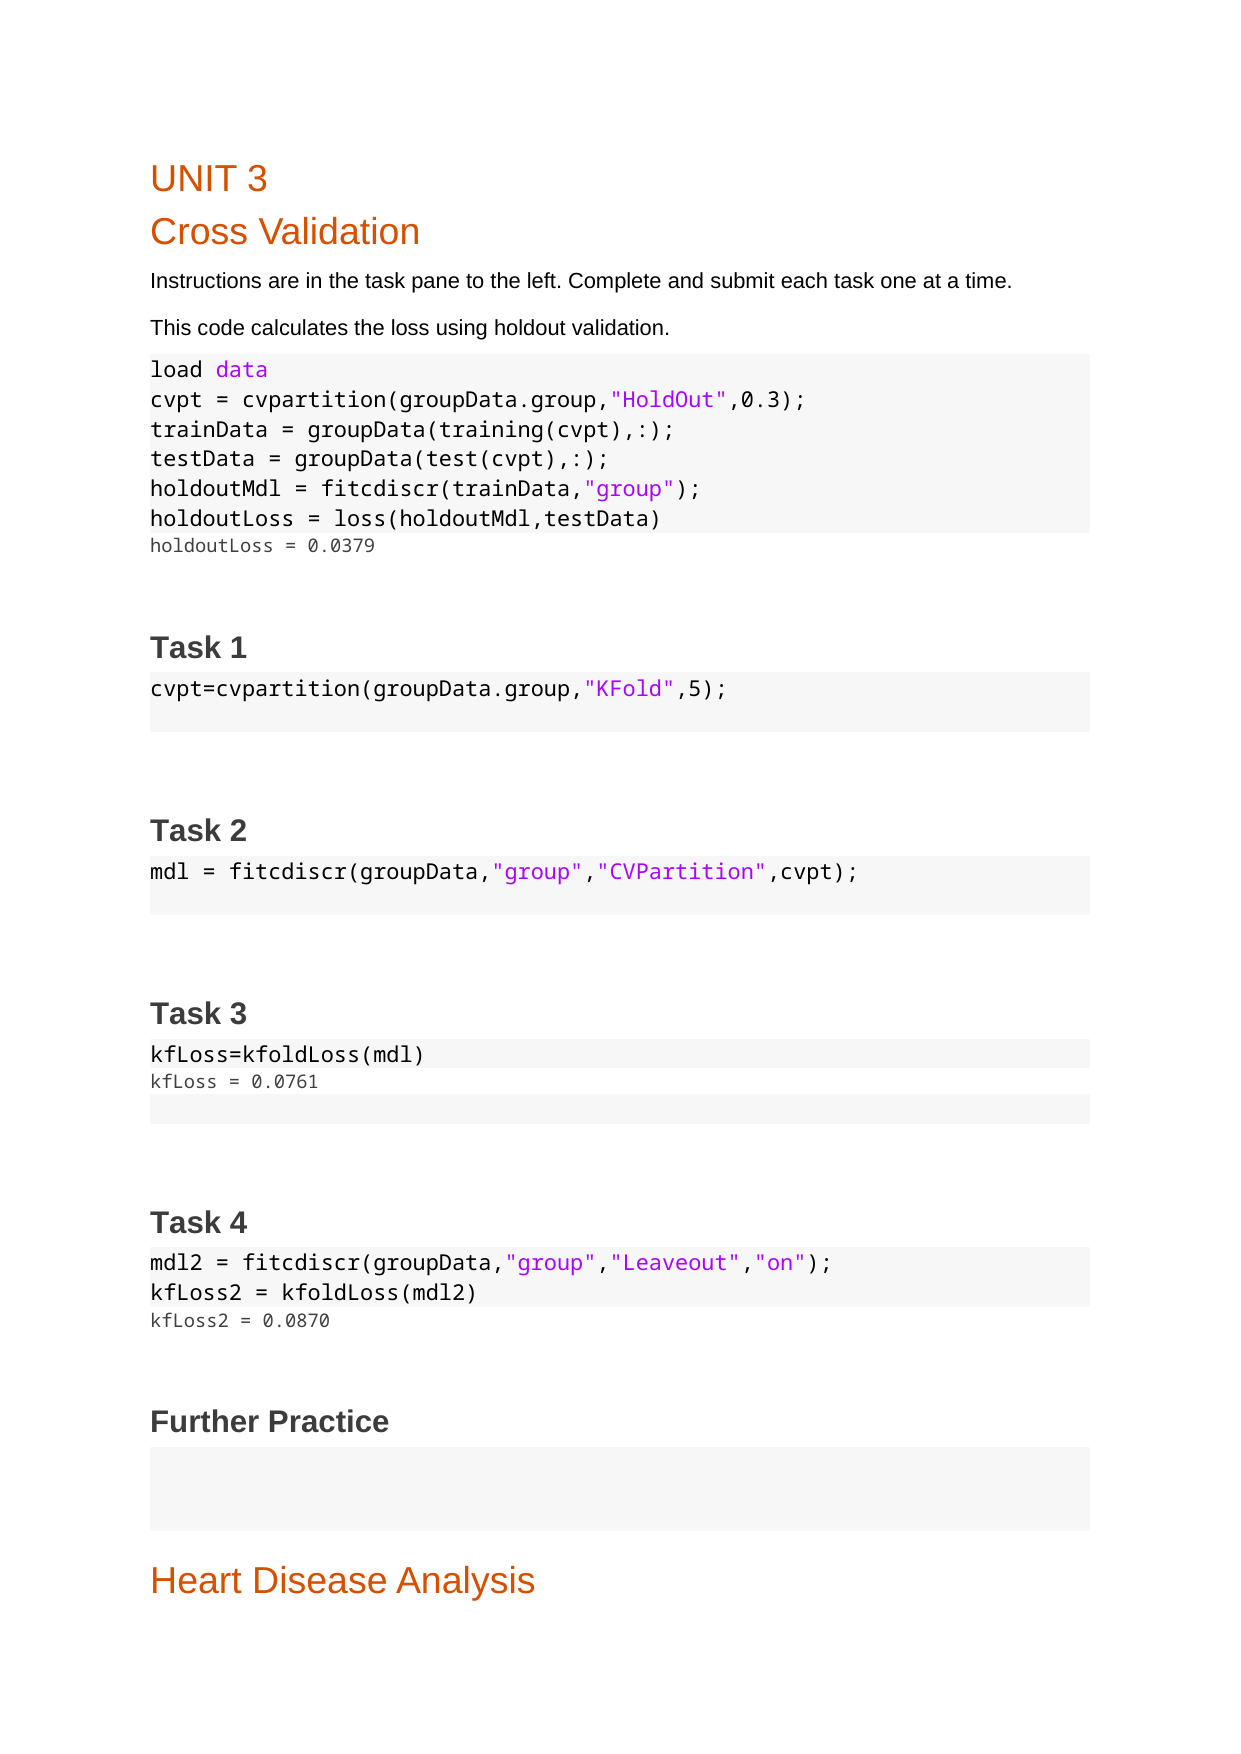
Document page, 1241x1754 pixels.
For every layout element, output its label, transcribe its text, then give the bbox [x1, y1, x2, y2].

text holdoutLoss = loss(holdoutMdl,testData) [150, 503, 1090, 533]
text UNIT 3 [150, 155, 1074, 200]
text kfLoss = 0.0761 [150, 1068, 1090, 1094]
text kfLoss=kfoldLoss(mdl) [150, 1039, 1090, 1068]
text mdl2 = fitcdiscr(groupData,"group","Leaveout","on"); [150, 1247, 1090, 1277]
text Task 1 [150, 629, 1074, 665]
text load data [150, 354, 1090, 384]
text mdl = fitcdiscr(groupData,"group","CVPartition",cvpt); [150, 856, 1090, 885]
text trainData = groupData(training(cvpt),:); [150, 414, 1090, 443]
text This code calculates the loss using holdout validation. [150, 307, 1090, 340]
subtitle Heart Disease Analysis [150, 1556, 1074, 1601]
text Cross Validation [150, 207, 1074, 252]
text cvpt = cvpartition(groupData.group,"HoldOut",0.3); [150, 384, 1090, 414]
text Further Practice [150, 1403, 1074, 1439]
text kfLoss2 = kfoldLoss(mdl2) [150, 1277, 1090, 1307]
text Task 3 [150, 995, 1074, 1031]
text holdoutMdl = fitcdiscr(trainData,"group"); [150, 473, 1090, 503]
text Task 2 [150, 812, 1074, 848]
text holdoutLoss = 0.0379 [150, 533, 1090, 558]
text testData = groupData(test(cvpt),:); [150, 443, 1090, 473]
text cvpt=cvpartition(groupData.group,"KFold",5); [150, 672, 1090, 702]
text Task 4 [150, 1204, 1074, 1239]
text Instructions are in the task pane to the left. Complete and submit each task one at a time. [150, 260, 1090, 293]
text kfLoss2 = 0.0870 [150, 1307, 1090, 1332]
